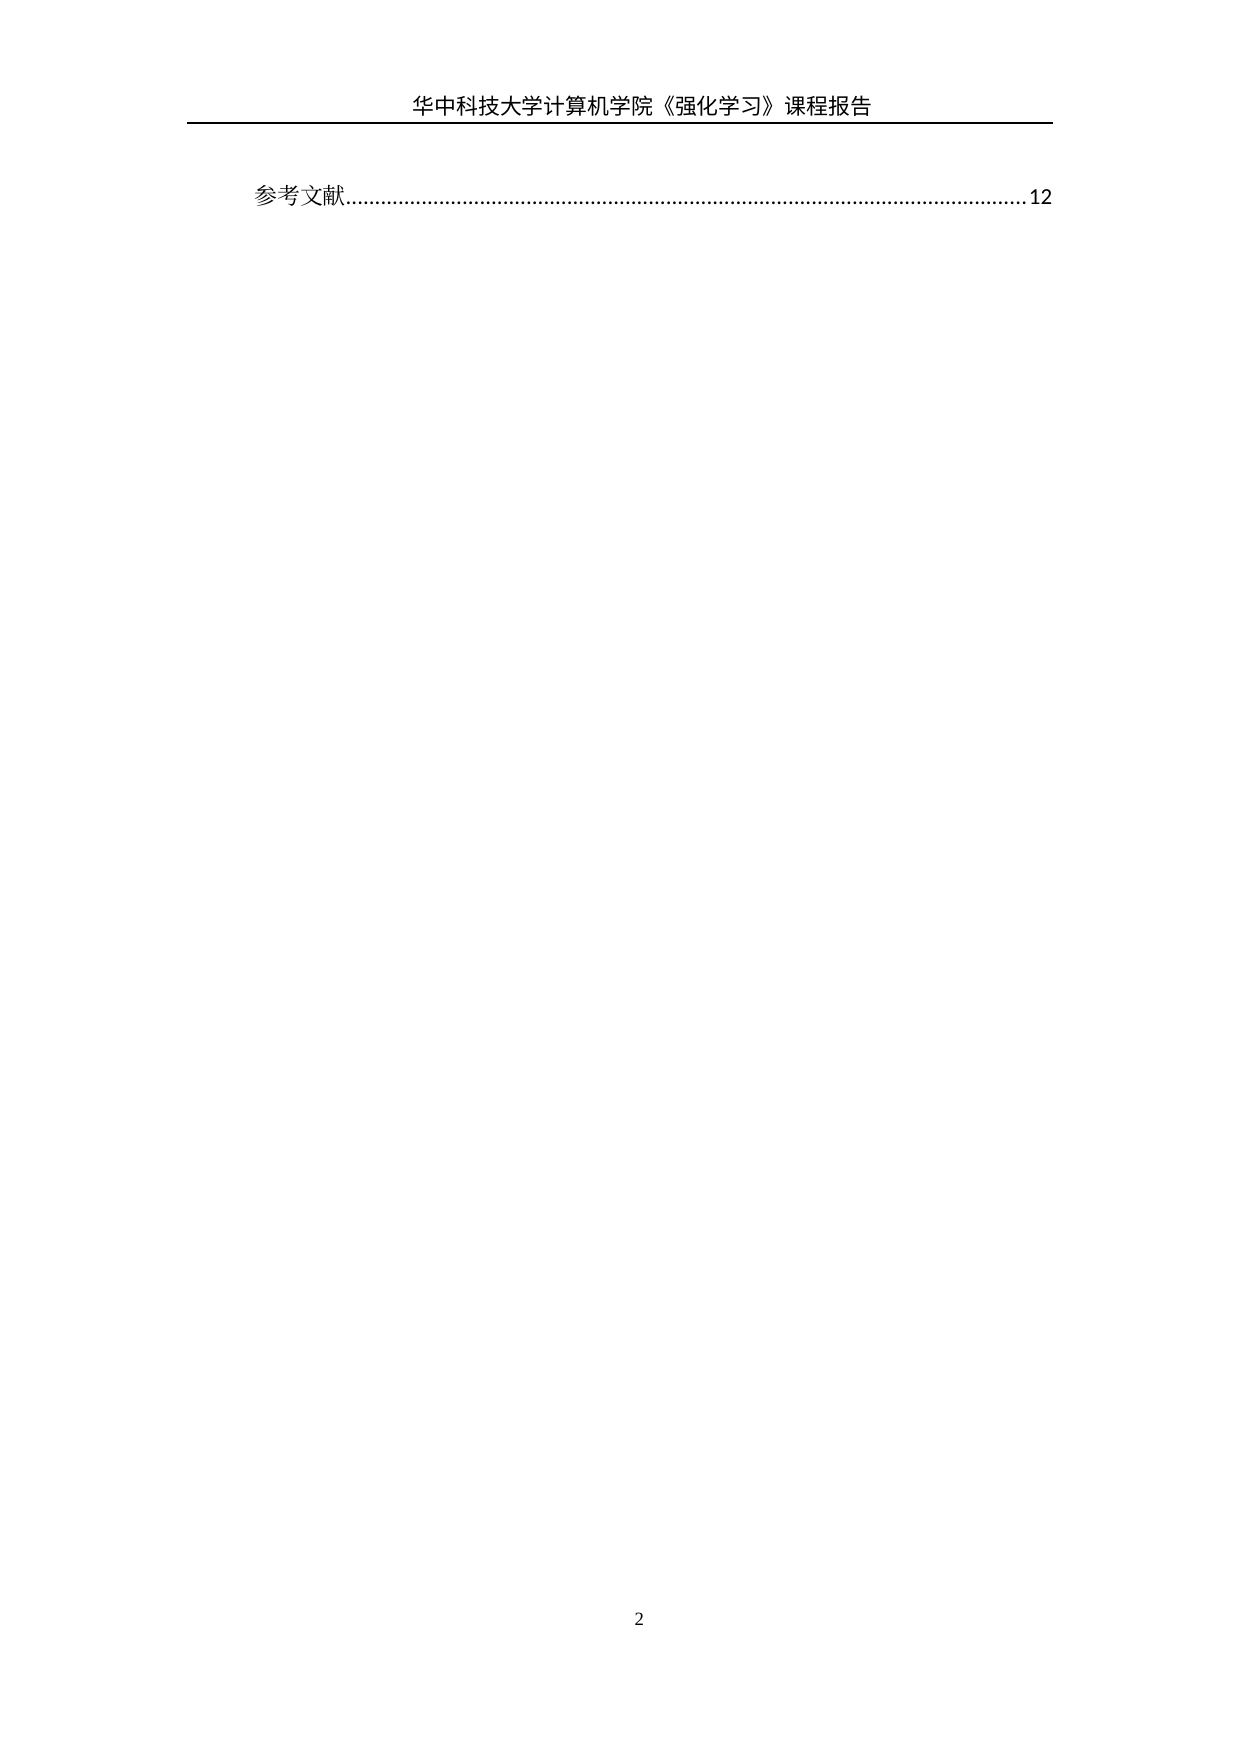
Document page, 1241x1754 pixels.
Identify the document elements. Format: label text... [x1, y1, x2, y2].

text 参考文献 12 [210, 162, 1053, 227]
